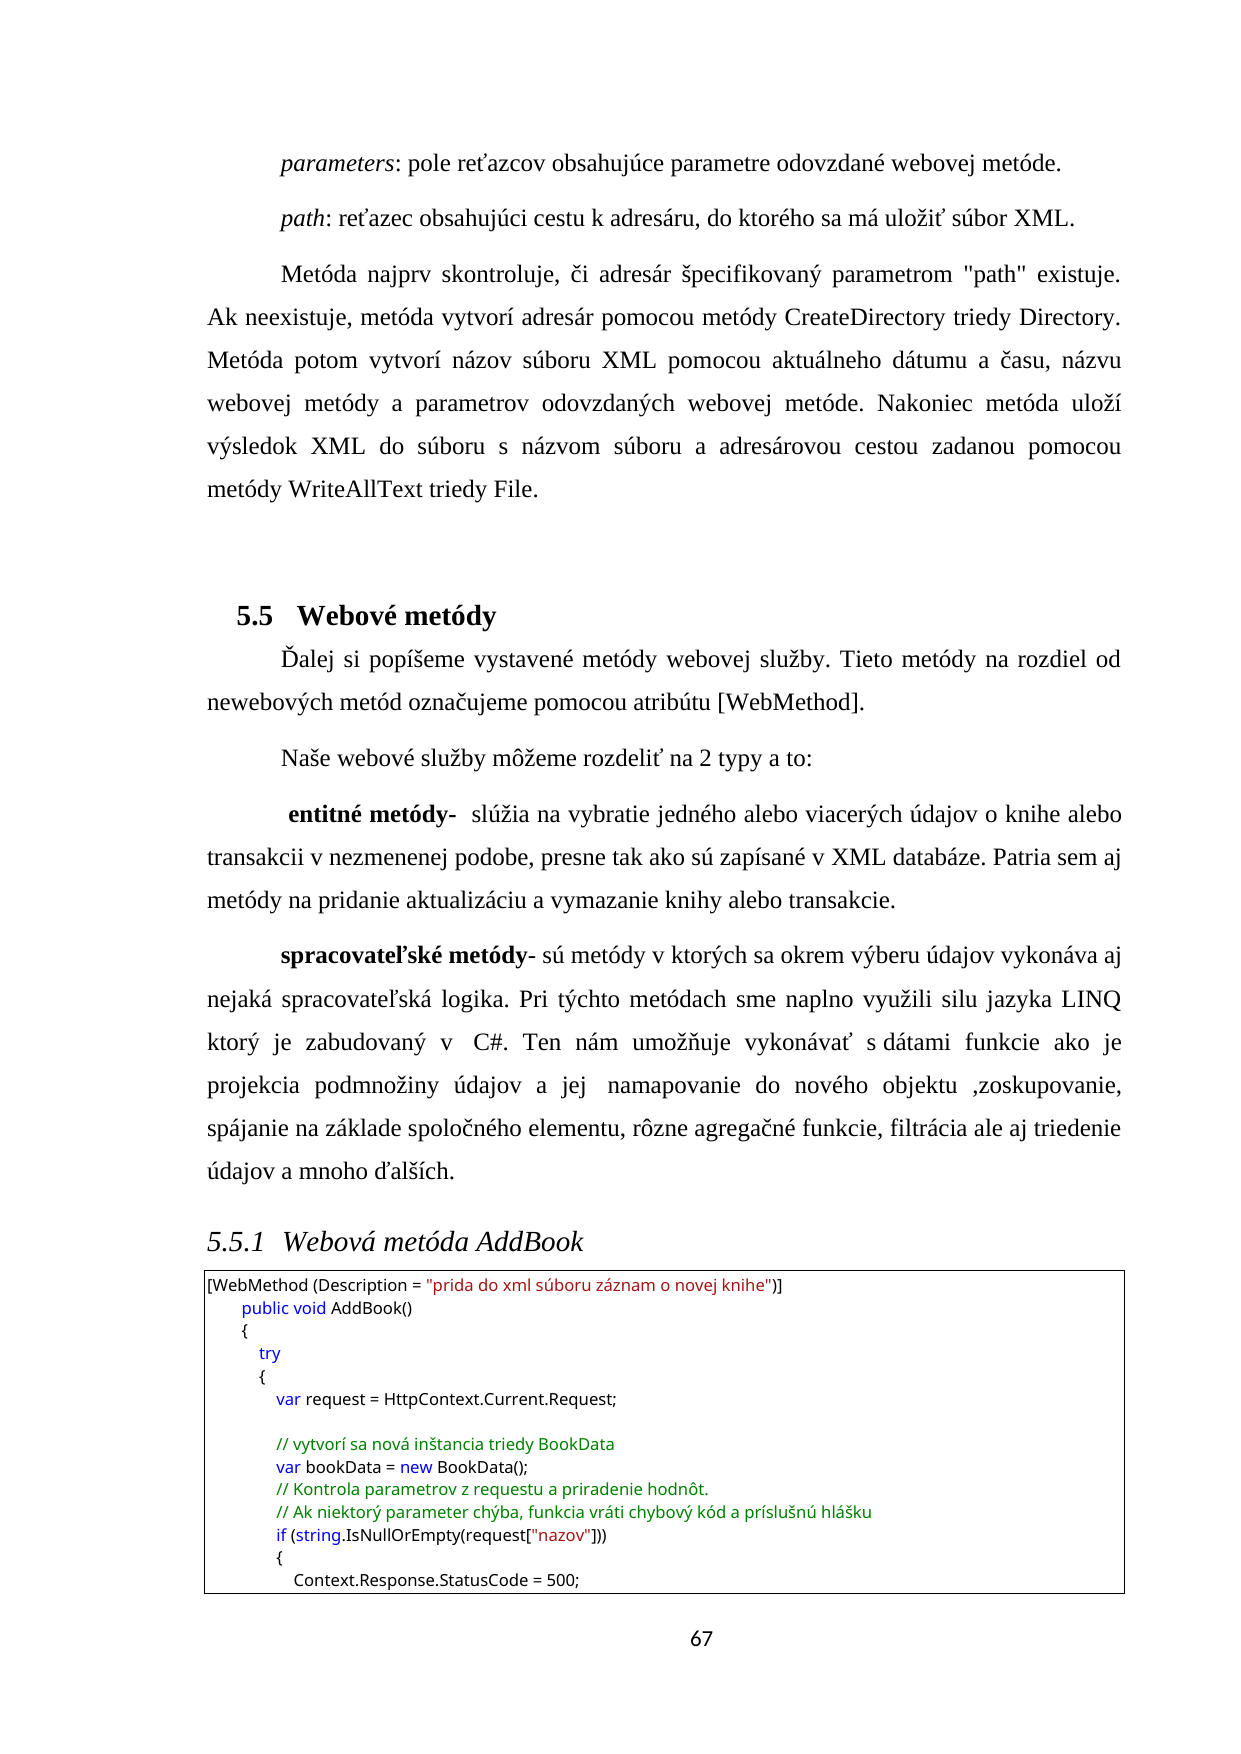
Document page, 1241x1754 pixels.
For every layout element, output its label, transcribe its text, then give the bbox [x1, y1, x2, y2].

text // Kontrola parametrov z requestu a priradenie hodnôt. [207, 1478, 1122, 1501]
subtitle Webové metódy [236, 598, 1122, 632]
subtitle Webová metóda AddBook [207, 1224, 1122, 1258]
text { [207, 1319, 1122, 1342]
text try [207, 1342, 1122, 1364]
text var bookData = new BookData(); [207, 1455, 1122, 1478]
text { [207, 1364, 1122, 1387]
text { [207, 1546, 1122, 1566]
text public void AddBook() [207, 1296, 1122, 1319]
text var request = HttpContext.Current.Request; [207, 1387, 1122, 1410]
text parameters: pole reťazcov obsahujúce parametre odovzdané webovej metóde. [207, 148, 1122, 176]
text entitné metódy- slúžia na vybratie jedného alebo viacerých údajov o knihe alebo transakcii v nezmenenej podobe, presne tak ako sú zapísané v XML databáze. Patria sem aj metódy na pridanie aktualizáciu a vymazanie knihy alebo transakcie. [207, 799, 1122, 914]
text // Ak niektorý parameter chýba, funkcia vráti chybový kód a príslušnú hlášku [207, 1501, 1122, 1523]
text if (string.IsNullOrEmpty(request["nazov"])) [207, 1523, 1122, 1546]
text path: reťazec obsahujúci cestu k adresáru, do ktorého sa má uložiť súbor XML. [207, 203, 1122, 232]
text spracovateľské metódy- sú metódy v ktorých sa okrem výberu údajov vykonáva aj nejaká spracovateľská logika. Pri týchto metódach sme naplno využili silu jazyka LINQ ktorý je zabudovaný v C#. Ten nám umožňuje vykonávať s dátami funkcie ako je projekcia podmnožiny údajov a jej namapovanie do nového objektu ,zoskupovanie, spájanie na základe spoločného elementu, rôzne agregačné funkcie, filtrácia ale aj triedenie údajov a mnoho ďalších. [207, 941, 1122, 1185]
text Context.Response.StatusCode = 500; [205, 1566, 1124, 1593]
text Ďalej si popíšeme vystavené metódy webovej služby. Tieto metódy na rozdiel od newebových metód označujeme pomocou atribútu [WebMethod]. [207, 644, 1122, 716]
text Naše webové služby môžeme rozdeliť na 2 typy a to: [207, 743, 1122, 772]
text // vytvorí sa nová inštancia triedy BookData [207, 1432, 1122, 1455]
text [WebMethod (Description = "prida do xml súboru záznam o novej knihe")] [205, 1271, 1124, 1296]
text Metóda najprv skontroluje, či adresár špecifikovaný parametrom "path" existuje. Ak neexistuje, metóda vytvorí adresár pomocou metódy CreateDirectory triedy Directory. Metóda potom vytvorí názov súboru XML pomocou aktuálneho dátumu a času, názvu webovej metódy a parametrov odovzdaných webovej metóde. Nakoniec metóda uloží výsledok XML do súboru s názvom súboru a adresárovou cestou zadanou pomocou metódy WriteAllText triedy File. [207, 259, 1122, 503]
